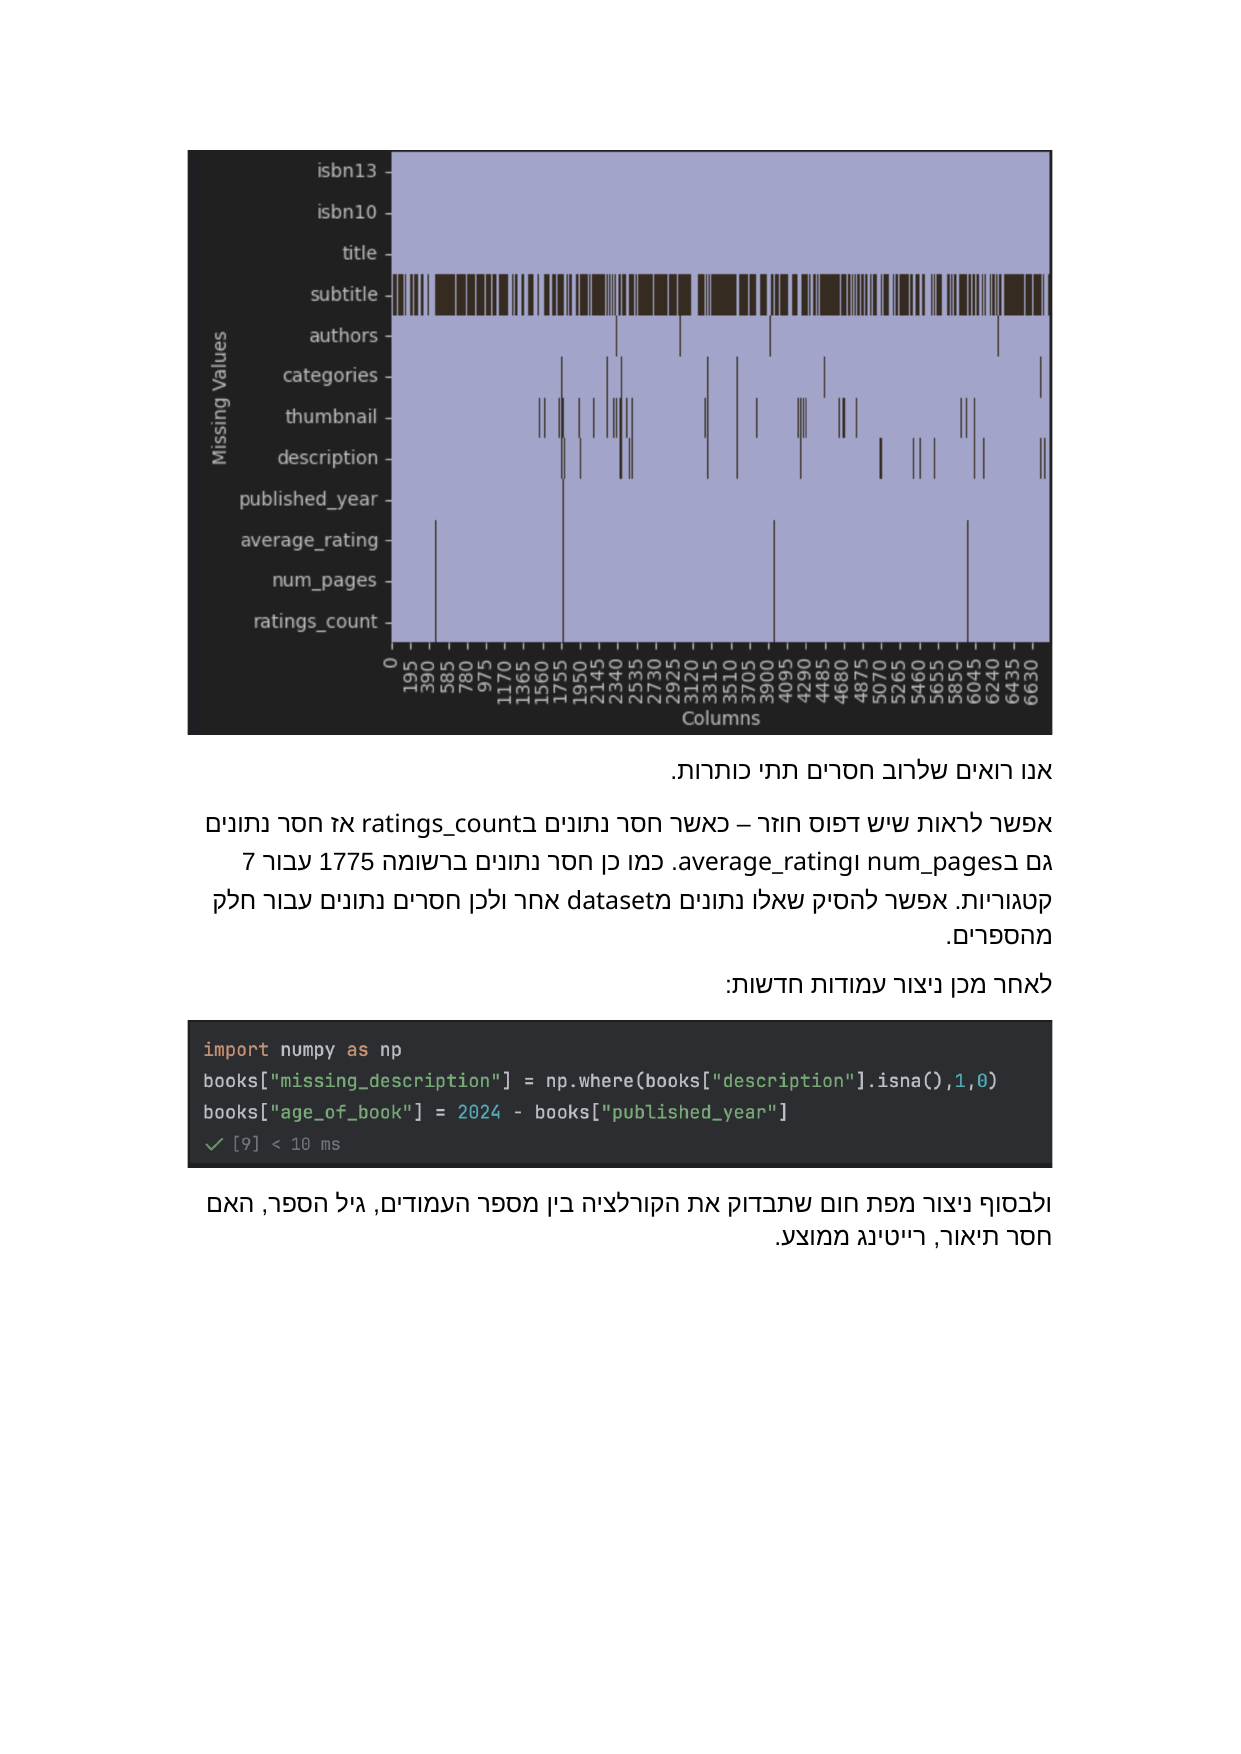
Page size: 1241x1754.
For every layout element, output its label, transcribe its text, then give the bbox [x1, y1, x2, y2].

text ולבסוף ניצור מפת חום שתבדוק את הקורלציה בין מספר העמודים, גיל הספר, האם חסר תיאור, רייטינג ממוצע. [187, 1189, 1053, 1251]
picture [187, 1020, 1053, 1168]
text לאחר מכן ניצור עמודות חדשות: [187, 970, 1053, 999]
picture [187, 150, 1053, 735]
text אנו רואים שלרוב חסרים תתי כותרות. [187, 756, 1053, 785]
text אפשר לראות שיש דפוס חוזר – כאשר חסר נתונים בratings_count אז חסר נתונים גם בnum_pages וaverage_rating. כמו כן חסר נתונים ברשומה 1775 עבור 7 קטגוריות. אפשר להסיק שאלו נתונים מdataset אחר ולכן חסרים נתונים עבור חלק מהספרים. [187, 806, 1053, 949]
